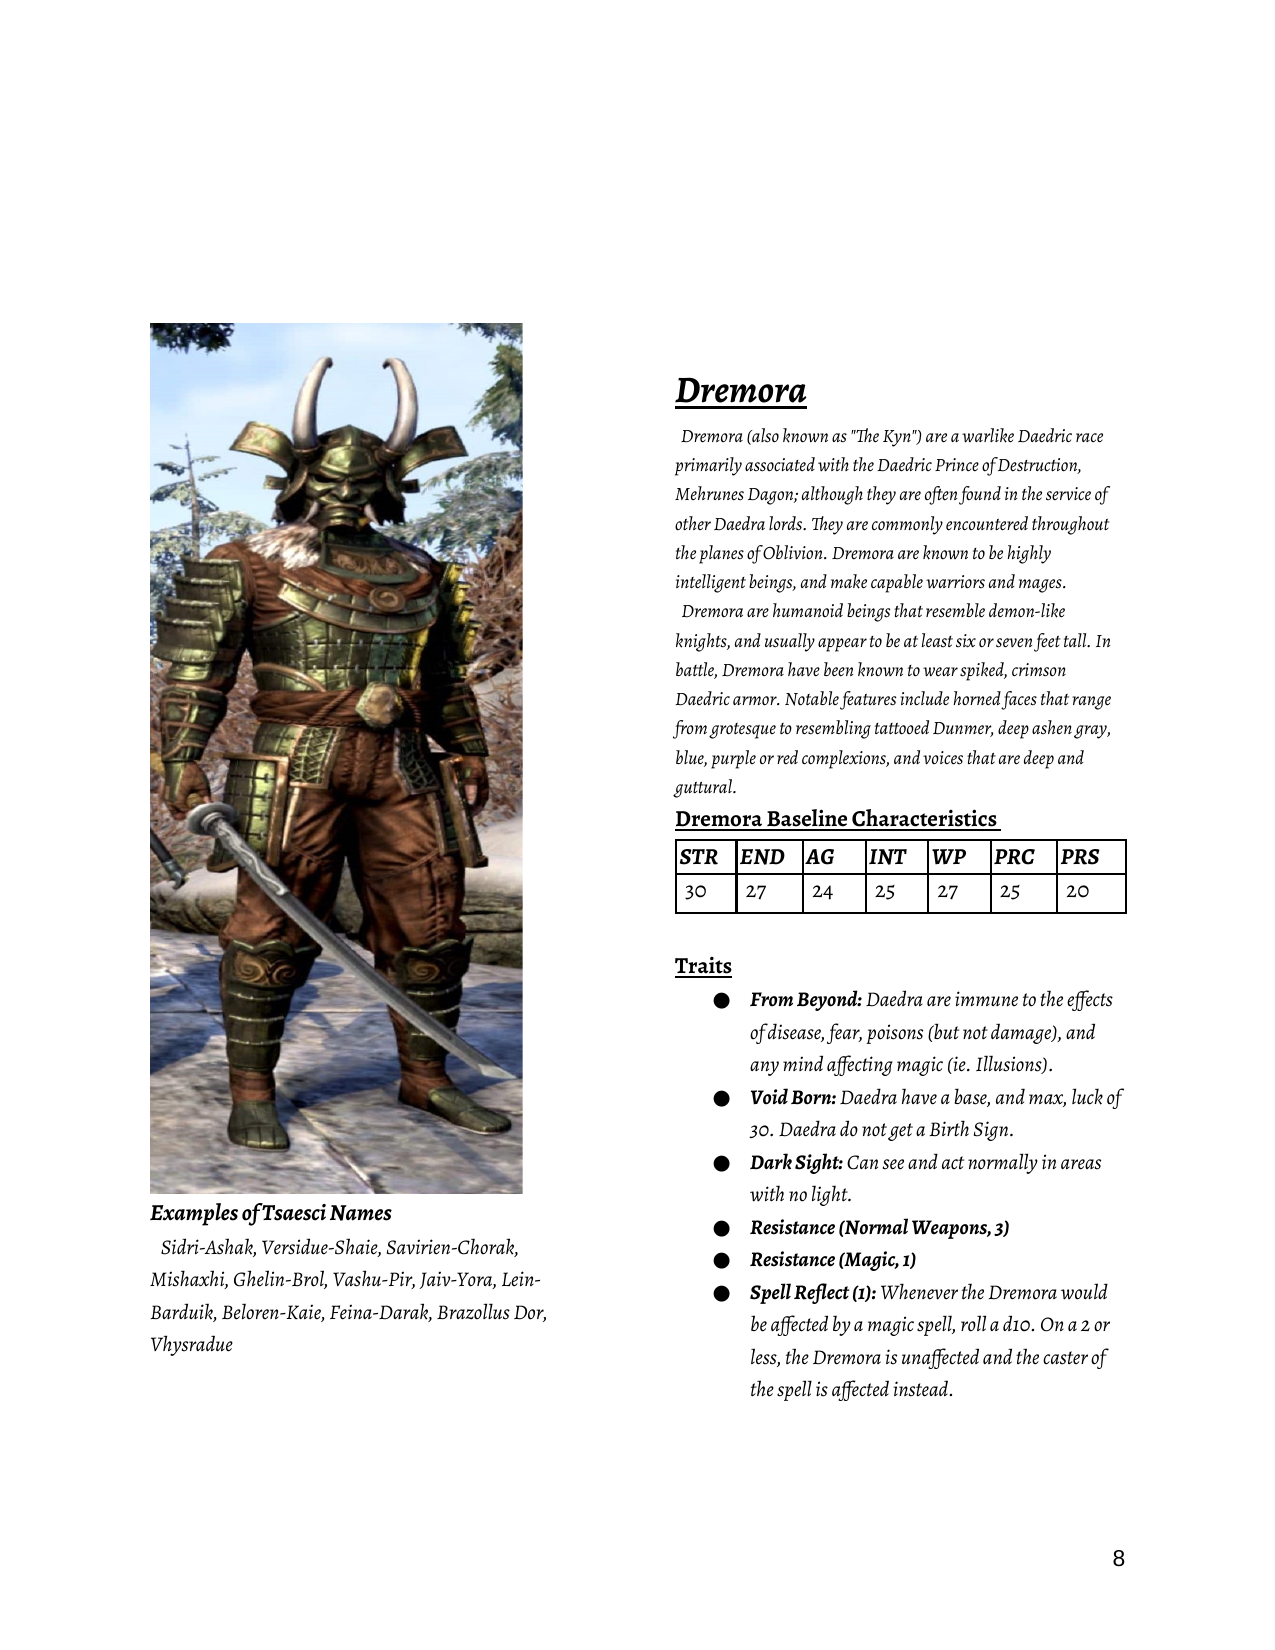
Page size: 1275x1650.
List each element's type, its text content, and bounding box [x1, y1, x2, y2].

table_header END [738, 841, 802, 872]
table_cell 30 [677, 875, 735, 912]
text Examples of Tsaesci Names [150, 1197, 600, 1228]
table_header PRS [1058, 841, 1125, 872]
table_cell 25 [867, 875, 927, 912]
table_cell 20 [1058, 875, 1125, 912]
text Dremora are humanoid beings that resemble demon-like knights, and usually appear to be at least six or seven feet tall. In battle, Dremora have been known to wear spiked, crimson Daedric armor. Notable features include horned faces that range from grotesque to resembling tattooed Dunmer, deep ashen gray, blue, purple or red complexions, and voices that are deep and guttural. [675, 599, 1125, 800]
list From Beyond: Daedra are immune to the effects of disease, fear, poisons (but not damage), and any mind affecting magic (ie. Illusions). [712, 986, 1125, 1079]
table_cell 27 [929, 875, 990, 912]
table_header AG [804, 841, 865, 872]
table_header INT [867, 841, 927, 872]
table_cell 27 [738, 875, 802, 912]
table_header STR [677, 841, 735, 872]
text Dremora (also known as "The Kyn") are a warlike Daedric race primarily associated with the Daedric Prince of Destruction, Mehrunes Dagon; although they are often found in the service of other Daedra lords. They are commonly encountered throughout the planes of Oblivion. Dremora are known to be highly intelligent beings, and make capable warriors and mages. [675, 423, 1125, 595]
table_header PRC [992, 841, 1056, 872]
text Dremora Baseline Characteristics [675, 803, 1125, 835]
picture [150, 323, 523, 1194]
text Traits [675, 950, 1125, 981]
list Resistance (Normal Weapons, 3) [712, 1213, 1125, 1241]
table_cell 24 [804, 875, 865, 912]
list Void Born: Daedra have a base, and max, luck of 30. Daedra do not get a Birth Sign. [712, 1083, 1125, 1144]
text Dremora [675, 364, 1125, 415]
list Spell Reflect (1): Whenever the Dremora would be affected by a magic spell, roll a d10. On a 2 or less, the Dremora is unaffected and the caster of the spell is affected instead. [712, 1278, 1125, 1404]
list Resistance (Magic, 1) [712, 1246, 1125, 1274]
table_header WP [929, 841, 990, 872]
list Dark Sight: Can see and act normally in areas with no light. [712, 1148, 1125, 1209]
text Sidri-Ashak, Versidue-Shaie, Savirien-Chorak, Mishaxhi, Ghelin-Brol, Vashu-Pir, Jaiv-Yora, Lein-Barduik, Beloren-Kaie, Feina-Darak, Brazollus Dor, Vhysradue [150, 1233, 600, 1359]
table_cell 25 [992, 875, 1056, 912]
